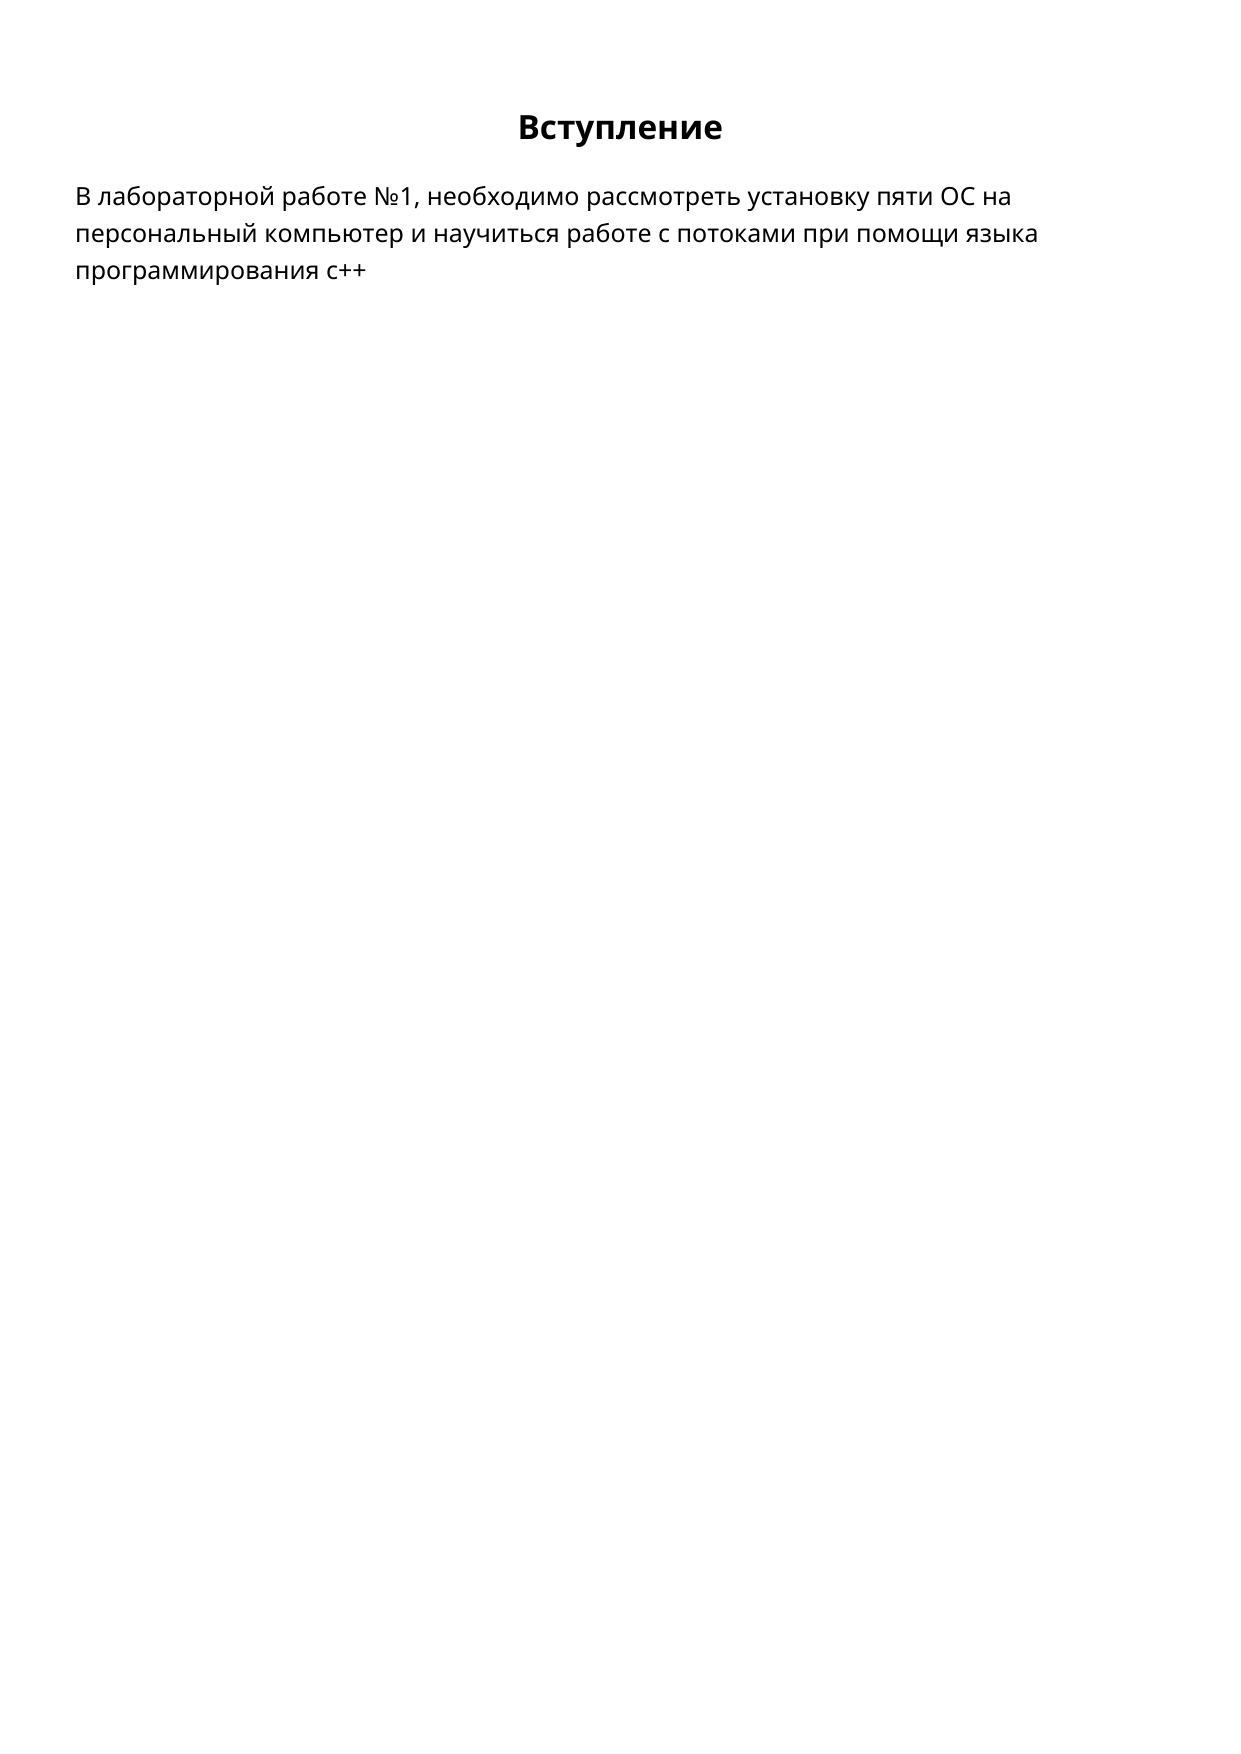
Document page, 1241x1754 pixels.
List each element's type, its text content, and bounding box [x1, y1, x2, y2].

subtitle Вступление [75, 104, 1165, 149]
text В лабораторной работе №1, необходимо рассмотреть установку пяти ОС на персональный компьютер и научиться работе с потоками при помощи языка программирования с++ [75, 179, 1165, 286]
